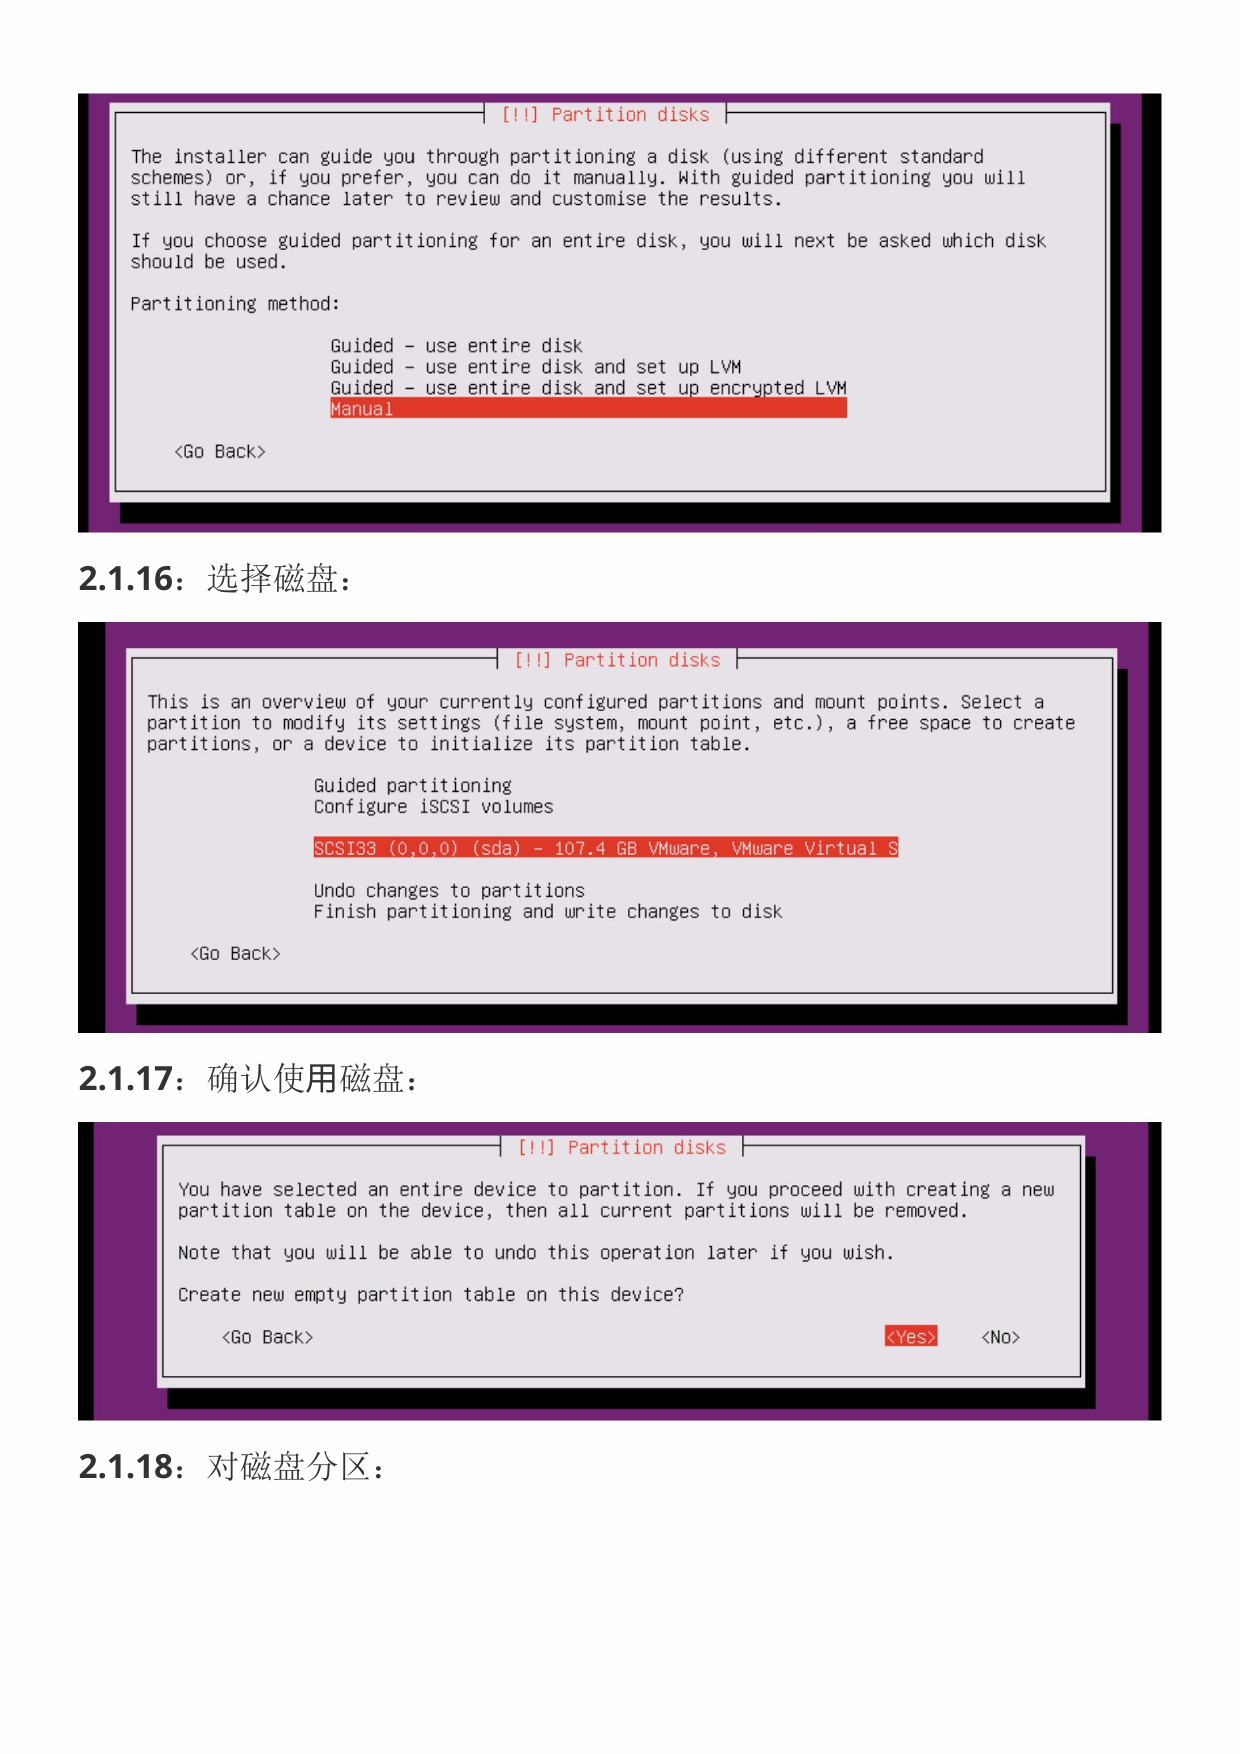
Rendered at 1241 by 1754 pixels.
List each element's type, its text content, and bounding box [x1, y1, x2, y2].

picture [0, 0, 1241, 1754]
list 2.1.18：对磁盘分区： [78, 1441, 1230, 1487]
list 2.1.17：确认使⽤磁盘： [78, 1054, 1230, 1100]
list 2.1.16：选择磁盘： [78, 553, 1230, 600]
